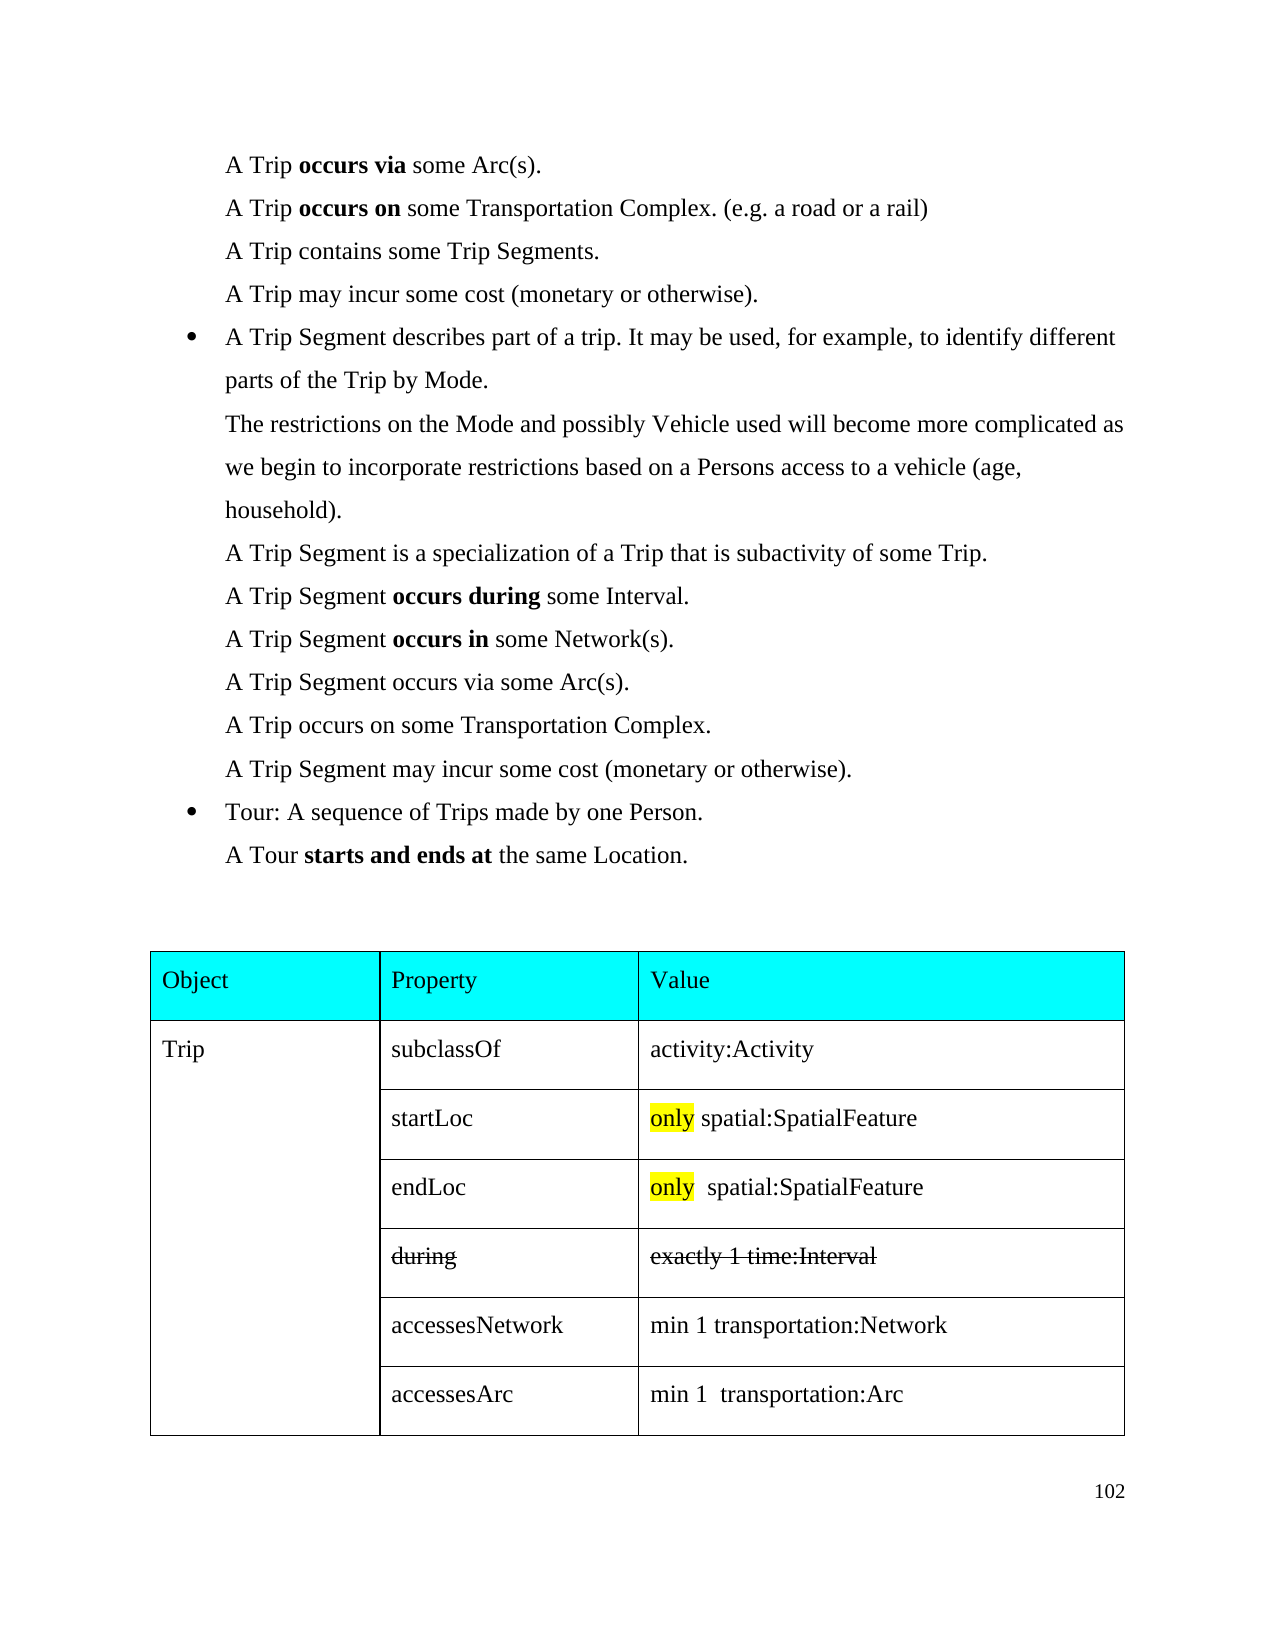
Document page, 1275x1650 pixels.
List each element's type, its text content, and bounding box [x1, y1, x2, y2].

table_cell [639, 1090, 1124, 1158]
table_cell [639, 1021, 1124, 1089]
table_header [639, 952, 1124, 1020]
list A Trip Segment describes part of a trip. It may be used, for example, to identify different parts of the Trip by Mode. The restrictions on the Mode and possibly Vehicle used will become more complicated as we begin to incorporate restrictions based on a Persons access to a vehicle (age, household). A Trip Segment is a specialization of a Trip that is subactivity of some Trip. A Trip Segment occurs during some Interval. A Trip Segment occurs in some Network(s). A Trip Segment occurs via some Arc(s). A Trip occurs on some Transportation Complex. A Trip Segment may incur some cost (monetary or otherwise). [187, 322, 1125, 782]
list Tour: A sequence of Trips made by one Person. A Tour starts and ends at the same Location. [187, 797, 1125, 869]
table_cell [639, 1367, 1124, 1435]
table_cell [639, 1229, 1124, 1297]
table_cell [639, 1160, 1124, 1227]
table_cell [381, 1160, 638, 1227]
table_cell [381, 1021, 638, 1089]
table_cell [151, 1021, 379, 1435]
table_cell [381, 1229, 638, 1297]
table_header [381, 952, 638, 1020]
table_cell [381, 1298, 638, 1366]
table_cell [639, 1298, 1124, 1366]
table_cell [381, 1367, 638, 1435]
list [187, 150, 1125, 308]
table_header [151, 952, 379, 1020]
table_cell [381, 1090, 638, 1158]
